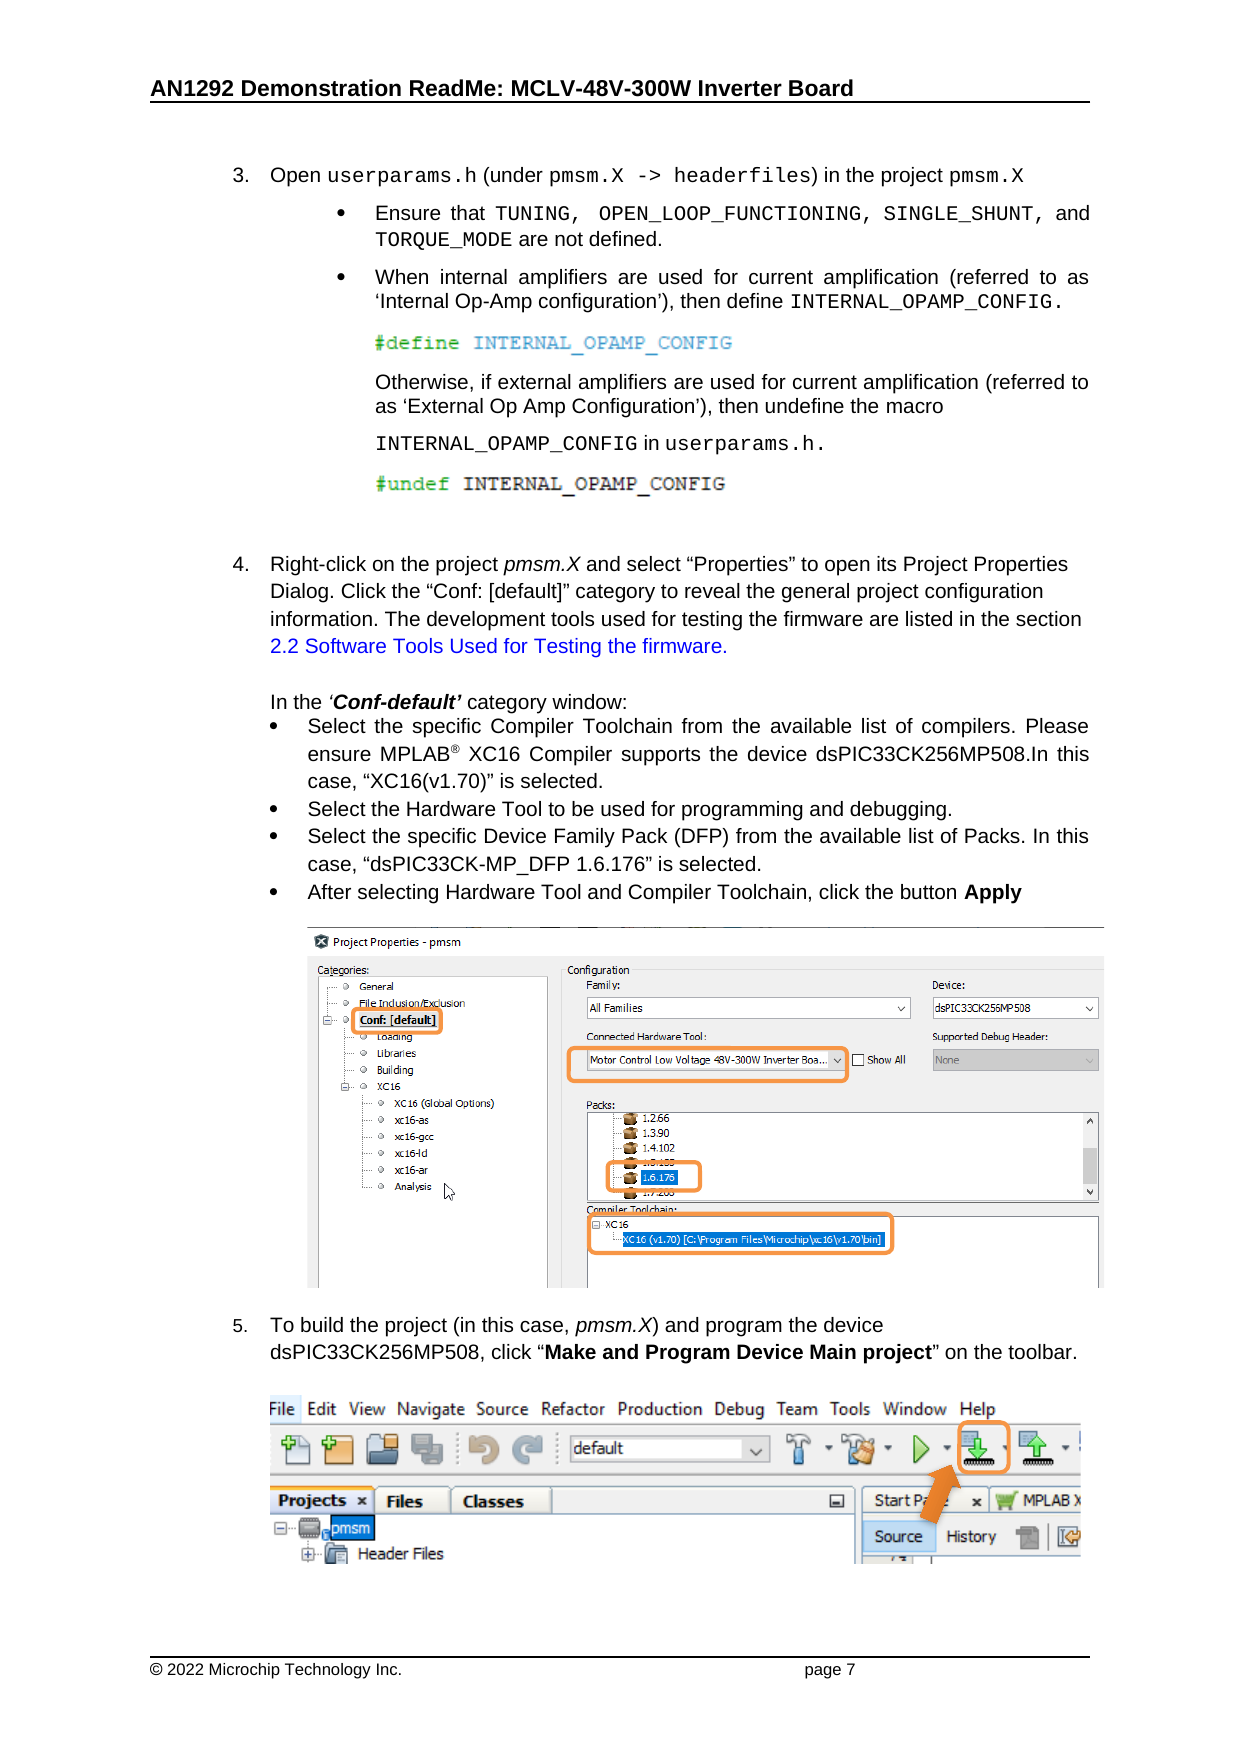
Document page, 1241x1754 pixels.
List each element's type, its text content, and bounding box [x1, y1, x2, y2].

text INTERNAL_OPAMP_CONFIG in userparams.h. [375, 430, 1090, 456]
list Select the specific Device Family Pack (DFP) from the available list of Packs. In this case, “dsPIC33CK-MP_DFP 1.6.176” is selected. [270, 824, 1090, 876]
text Otherwise, if external amplifiers are used for current amplification (referred to as ‘External Op Amp Configuration’), then undefine the macro [375, 370, 1090, 418]
list Right-click on the project pmsm.X and select “Properties” to open its Project Properties Dialog. Click the “Conf: [default]” category to reveal the general project configuration information. The development tools used for testing the firmware are listed in the section 2.2 Software Tools Used for Testing the firmware. [232, 552, 1090, 658]
picture [307, 927, 1105, 1288]
list When internal amplifiers are used for current amplification (referred to as ‘Internal Op-Amp configuration’), then define INTERNAL_OPAMP_CONFIG. [337, 265, 1090, 315]
list Select the specific Compiler Toolchain from the available list of compilers. Please ensure MPLAB® XC16 Compiler supports the device dsPIC33CK256MP508.In this case, “XC16(v1.70)” is selected. [270, 714, 1090, 793]
list Ensure that TUNING, OPEN_LOOP_FUNCTIONING, SINGLE_SHUNT, and TORQUE_MODE are not defined. [337, 201, 1090, 252]
list In the ‘Conf-default’ category window: [270, 689, 1090, 714]
list Open userparams.h (under pmsm.X -> headerfiles) in the project pmsm.X [232, 162, 1090, 188]
list After selecting Hardware Tool and Compiler Toolchain, click the button Apply [270, 879, 1090, 903]
list Select the Hardware Tool to be used for programming and debugging. [270, 797, 1090, 821]
list To build the project (in this case, pmsm.X) and program the device dsPIC33CK256MP508, click “Make and Program Device Main project” on the toolbar. [232, 1313, 1090, 1364]
